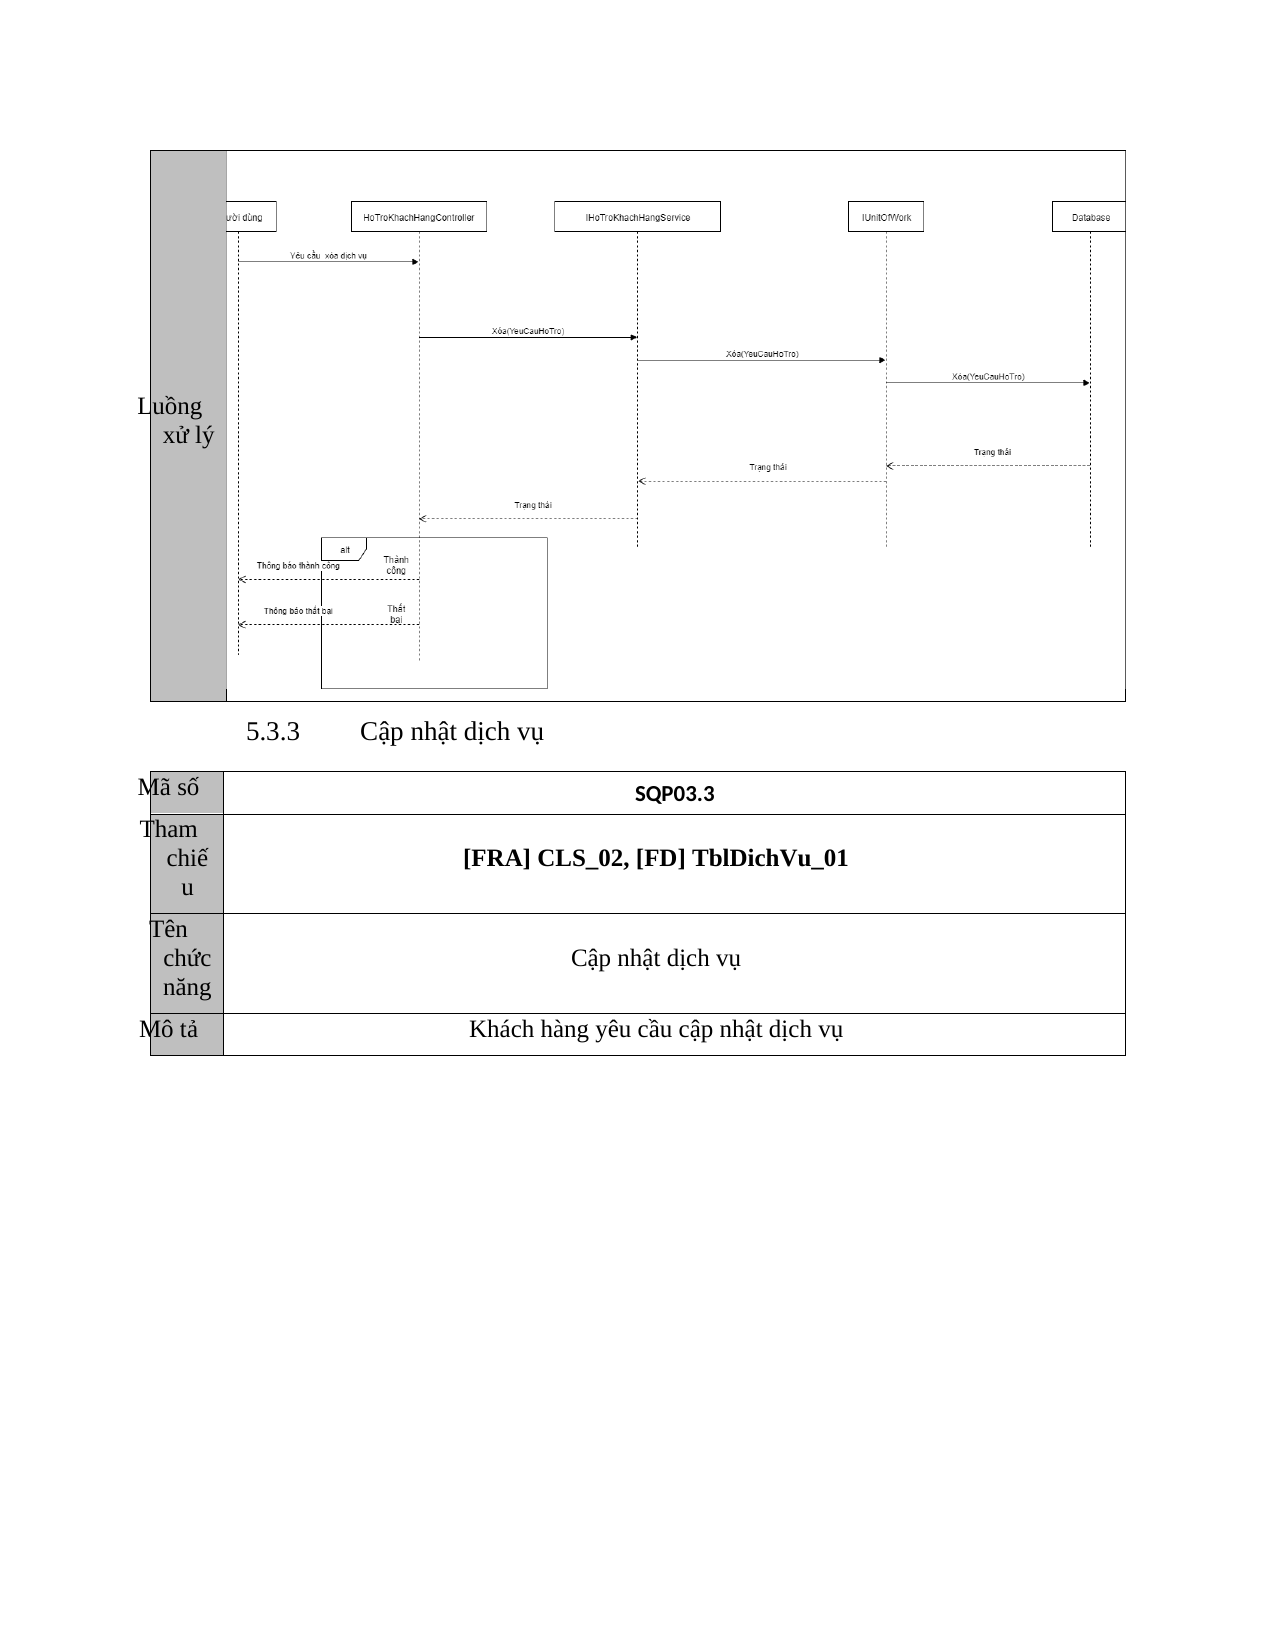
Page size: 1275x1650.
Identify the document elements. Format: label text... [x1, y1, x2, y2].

table_cell [FRA] CLS_02, [FD] TblDichVu_01 [224, 815, 1125, 913]
list Cập nhật dịch vụ [300, 714, 1125, 746]
table_cell Tham chiếu [151, 815, 223, 913]
table_cell Khách hàng yêu cầu cập nhật dịch vụ [224, 1014, 1125, 1055]
table_cell Luồng xử lý [151, 151, 226, 701]
table_cell [227, 689, 1125, 701]
table_cell Tên chức năng [151, 914, 223, 1013]
table_header SQP03.3 [224, 772, 1125, 813]
table_cell Cập nhật dịch vụ [224, 914, 1125, 1013]
picture [226, 151, 1126, 689]
table_header Mã số [151, 772, 223, 813]
table_cell Mô tả [151, 1014, 223, 1055]
